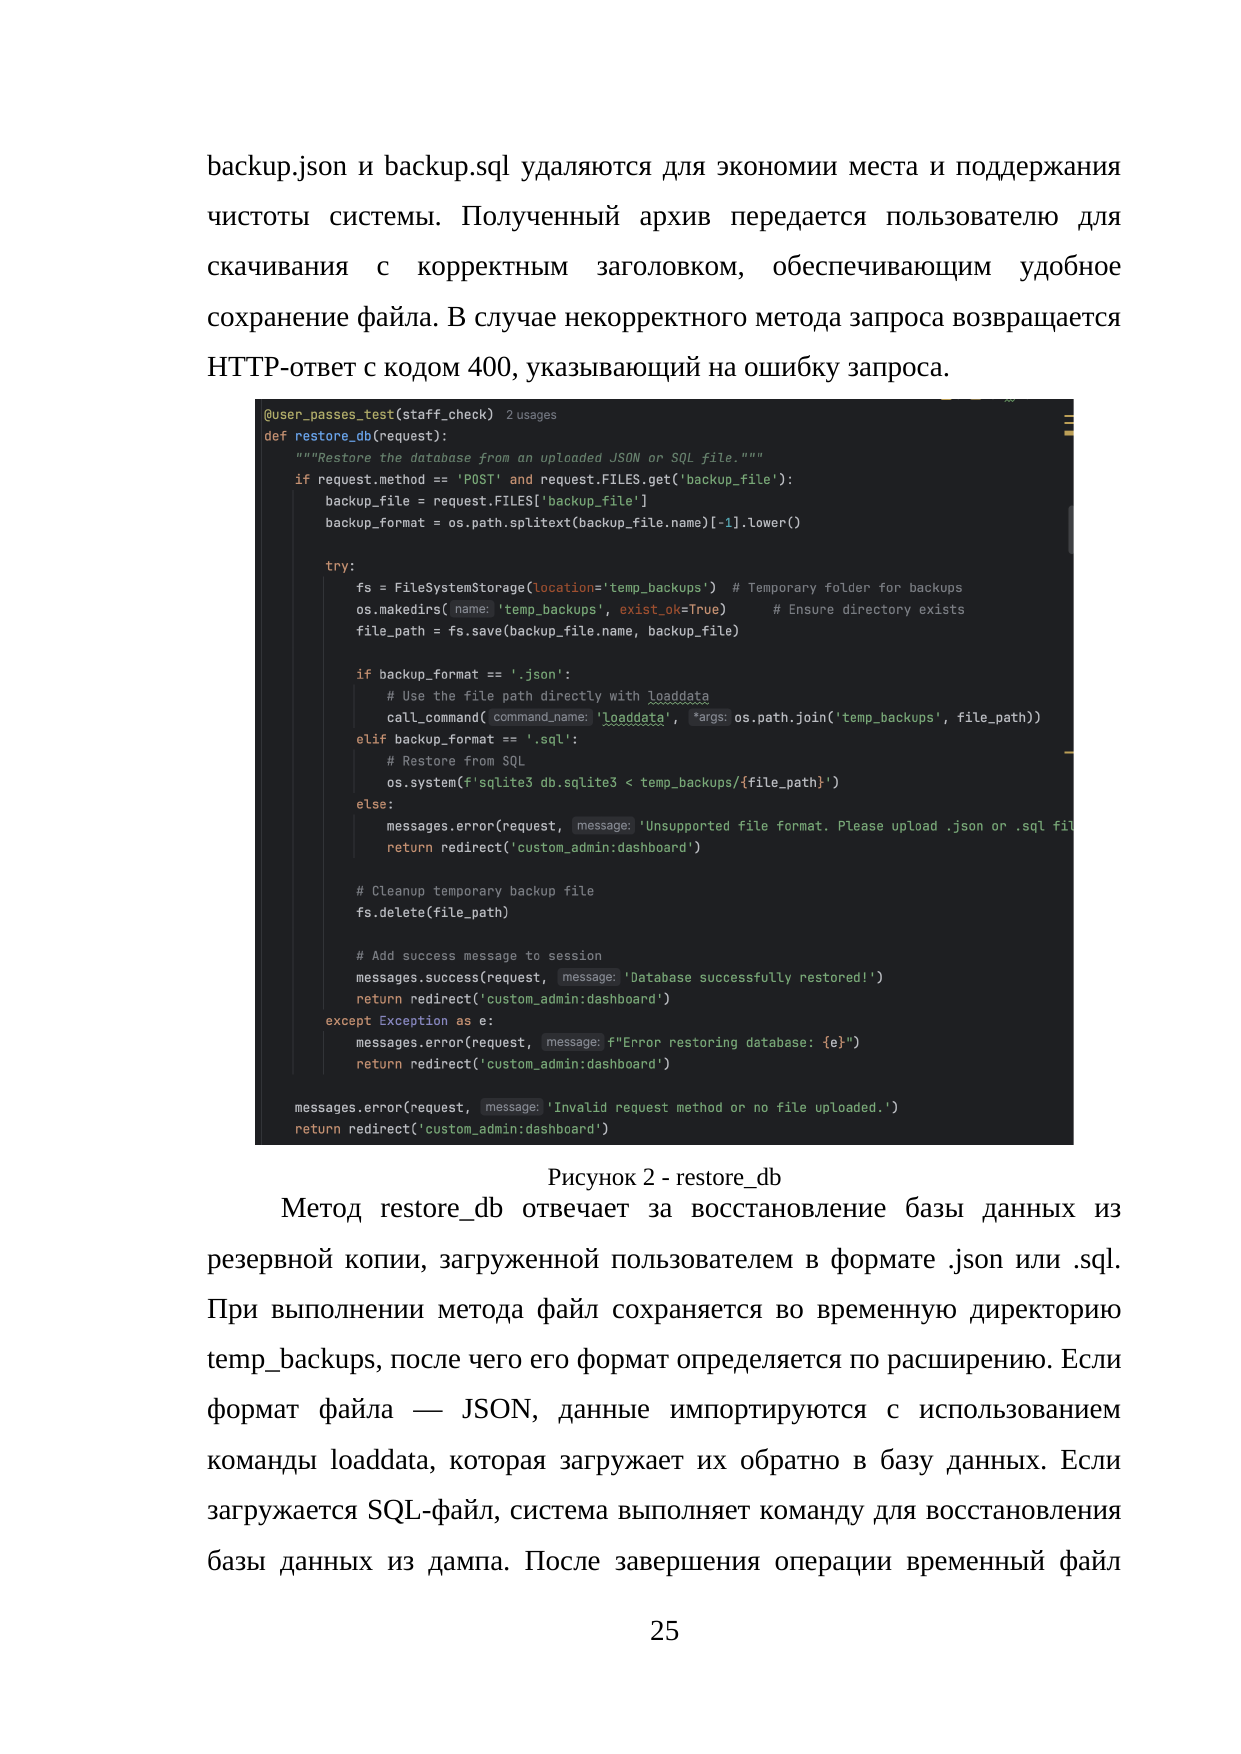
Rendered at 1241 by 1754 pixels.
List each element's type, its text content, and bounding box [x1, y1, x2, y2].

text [207, 1190, 1122, 1576]
picture [255, 399, 1074, 1145]
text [207, 148, 1122, 382]
